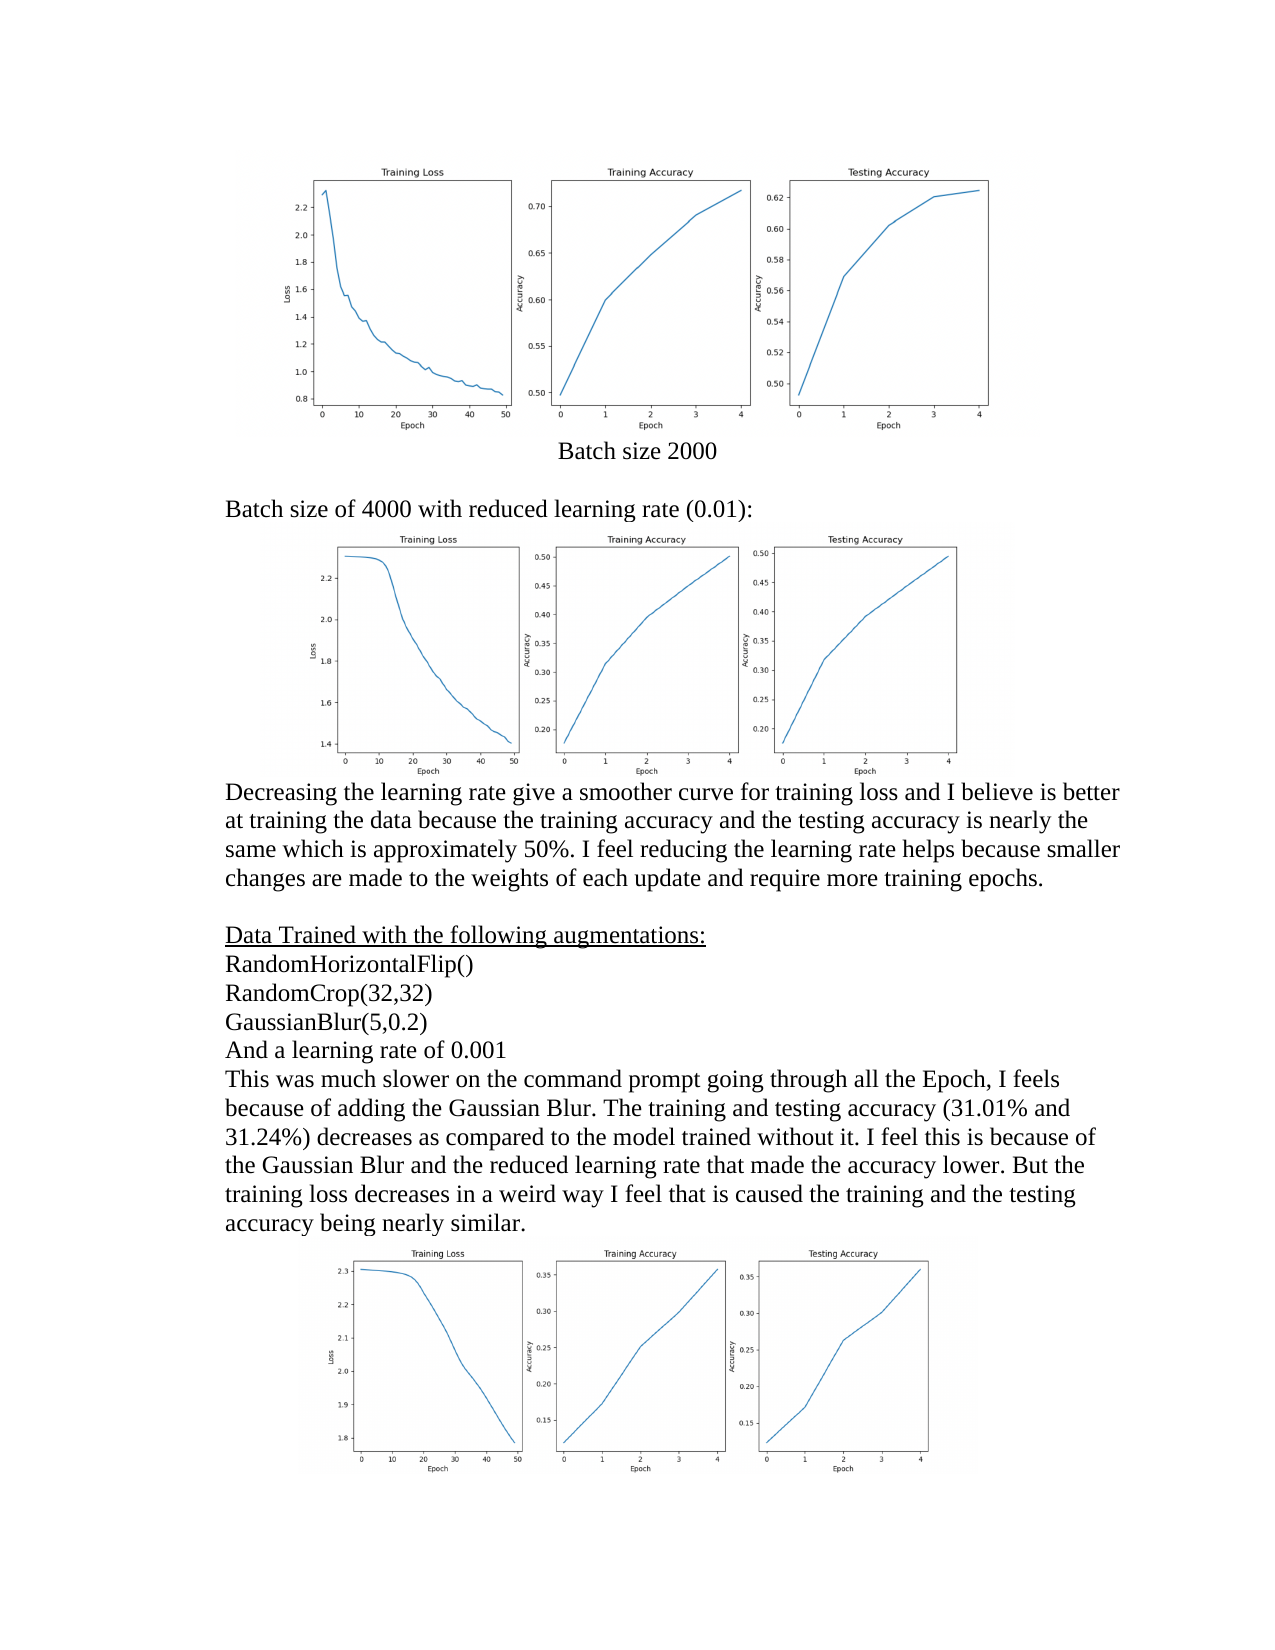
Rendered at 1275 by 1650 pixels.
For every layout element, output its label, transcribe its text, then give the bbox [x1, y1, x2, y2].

text Batch size 2000 [150, 436, 1125, 465]
text And a learning rate of 0.001 [225, 1035, 1125, 1064]
text Batch size of 4000 with reduced learning rate (0.01): [150, 494, 1125, 522]
text This was much slower on the command prompt going through all the Epoch, I feels because of adding the Gaussian Blur. The training and testing accuracy (31.01% and 31.24%) decreases as compared to the model trained without it. I feel this is because of the Gaussian Blur and the reduced learning rate that made the accuracy lower. But the training loss decreases in a weird way I feel that is caused the training and the testing accuracy being nearly similar. [225, 1064, 1125, 1237]
text Decreasing the learning rate give a smoother curve for training loss and I believe is better at training the data because the training accuracy and the testing accuracy is nearly the same which is approximately 50%. I feel reducing the learning rate helps because smaller changes are made to the weights of each update and require more training epochs. [225, 777, 1125, 892]
text RandomCrop(32,32) [225, 978, 1125, 1007]
text GaussianBlur(5,0.2) [225, 1007, 1125, 1035]
picture [297, 1236, 978, 1474]
text RandomHorizontalFlip() [225, 949, 1125, 978]
text Data Trained with the following augmentations: [225, 920, 1125, 949]
picture [235, 150, 1040, 437]
picture [259, 522, 1016, 777]
